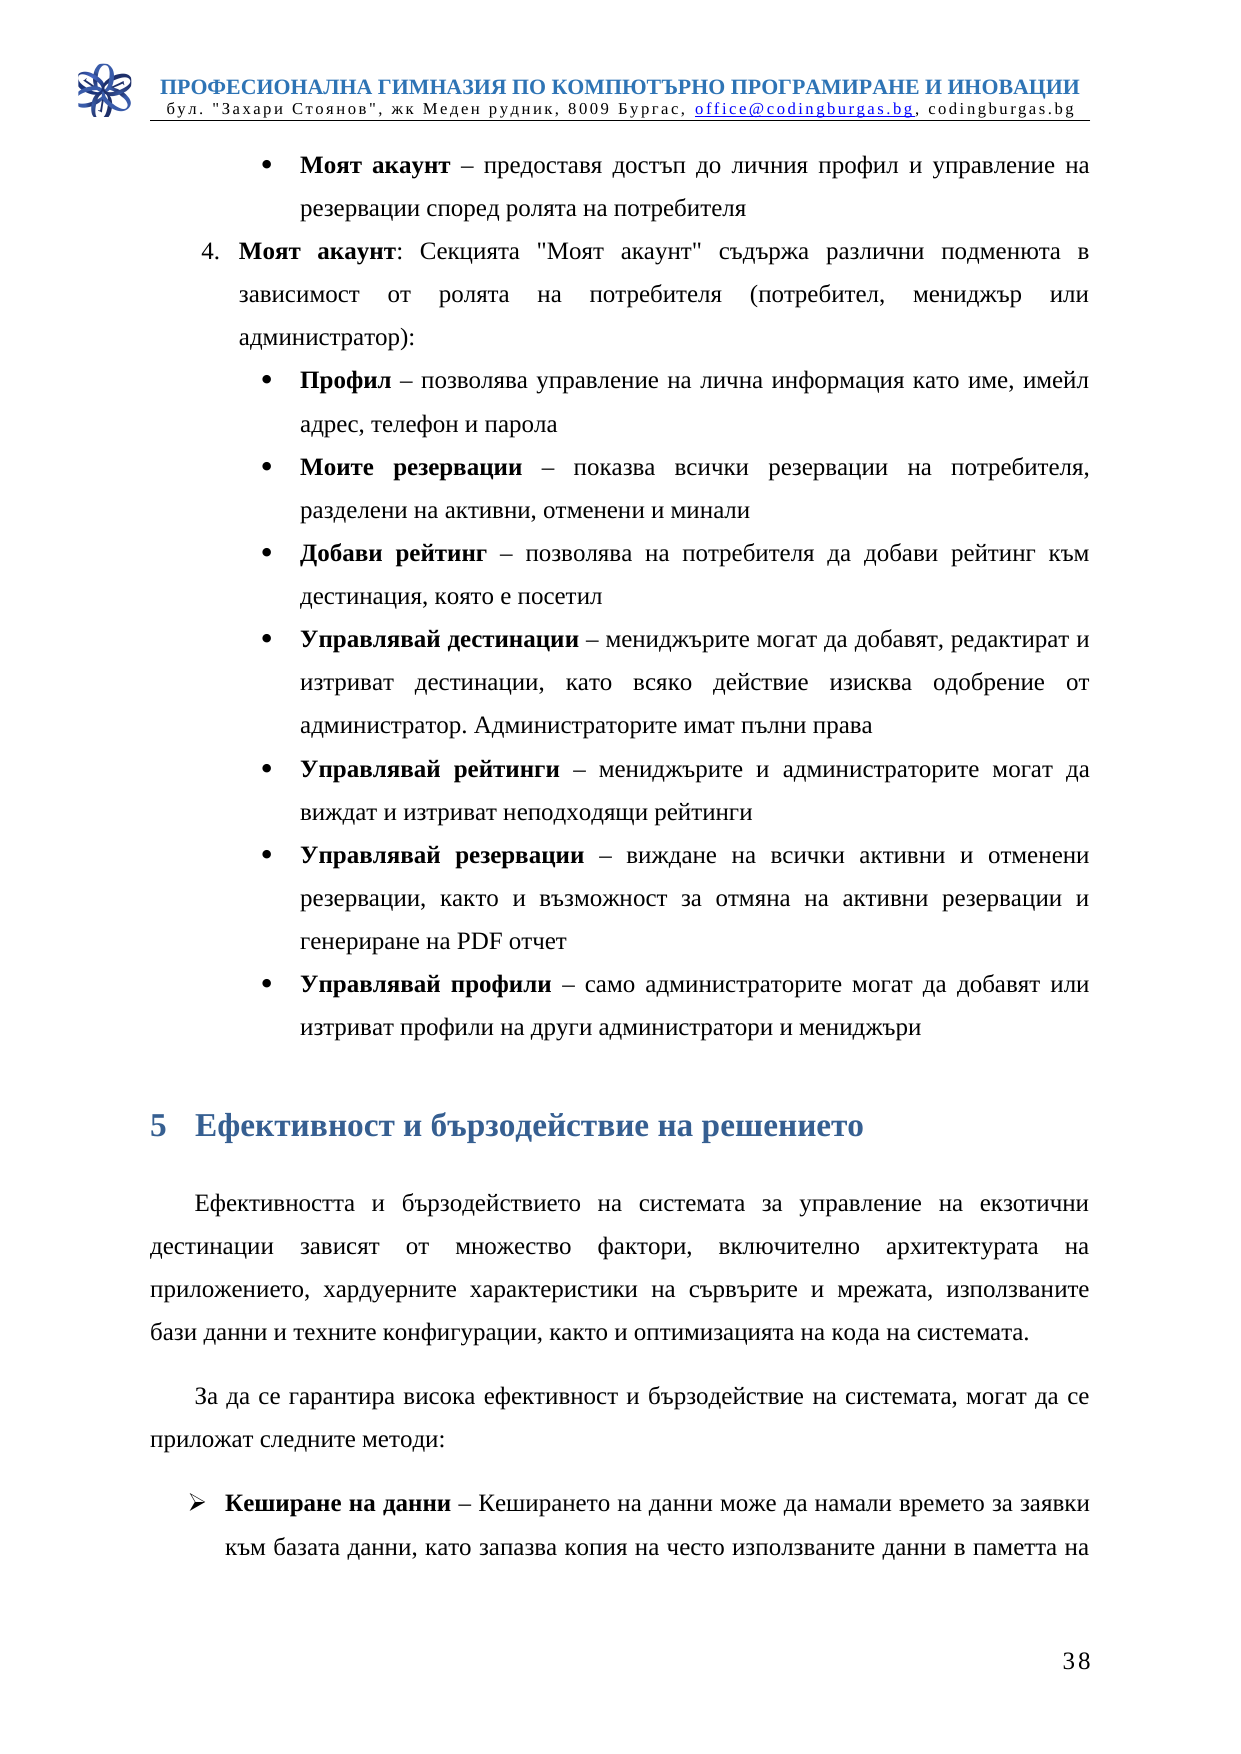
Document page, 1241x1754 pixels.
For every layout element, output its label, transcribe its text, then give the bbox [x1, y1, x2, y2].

list Управлявай рейтинги – мениджърите и администраторите могат да виждат и изтриват неподходящи рейтинги [262, 754, 1090, 826]
list Добави рейтинг – позволява на потребителя да добави рейтинг към дестинация, която е посетил [262, 538, 1090, 610]
list Управлявай резервации – виждане на всички активни и отменени резервации, както и възможност за отмяна на активни резервации и генериране на PDF отчет [262, 840, 1090, 955]
list Управлявай профили – само администраторите могат да добавят или изтриват профили на други администратори и мениджъри [262, 969, 1090, 1041]
list Моите резервации – показва всички резервации на потребителя, разделени на активни, отменени и минали [262, 452, 1090, 524]
list Профил – позволява управление на лична информация като име, имейл адрес, телефон и парола [262, 366, 1090, 437]
text Ефективността и бързодействието на системата за управление на екзотични дестинации зависят от множество фактори, включително архитектурата на приложението, хардуерните характеристики на сървърите и мрежата, използваните бази данни и техните конфигурации, както и оптимизацията на кода на системата. [150, 1188, 1090, 1346]
list Управлявай дестинации – мениджърите могат да добавят, редактират и изтриват дестинации, като всяко действие изисква одобрение от администратор. Администраторите имат пълни права [262, 624, 1090, 739]
subtitle Ефективност и бързодействие на решението [150, 1106, 1090, 1144]
text За да се гарантира висока ефективност и бързодействие на системата, могат да се приложат следните методи: [150, 1381, 1090, 1453]
list Моят акаунт – предоставя достъп до личния профил и управление на резервации според ролята на потребителя [262, 150, 1090, 222]
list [187, 1488, 1090, 1560]
list Моят акаунт: Секцията "Моят акаунт" съдържа различни подменюта в зависимост от ролята на потребителя (потребител, мениджър или администратор): [201, 236, 1090, 351]
picture [78, 63, 132, 117]
